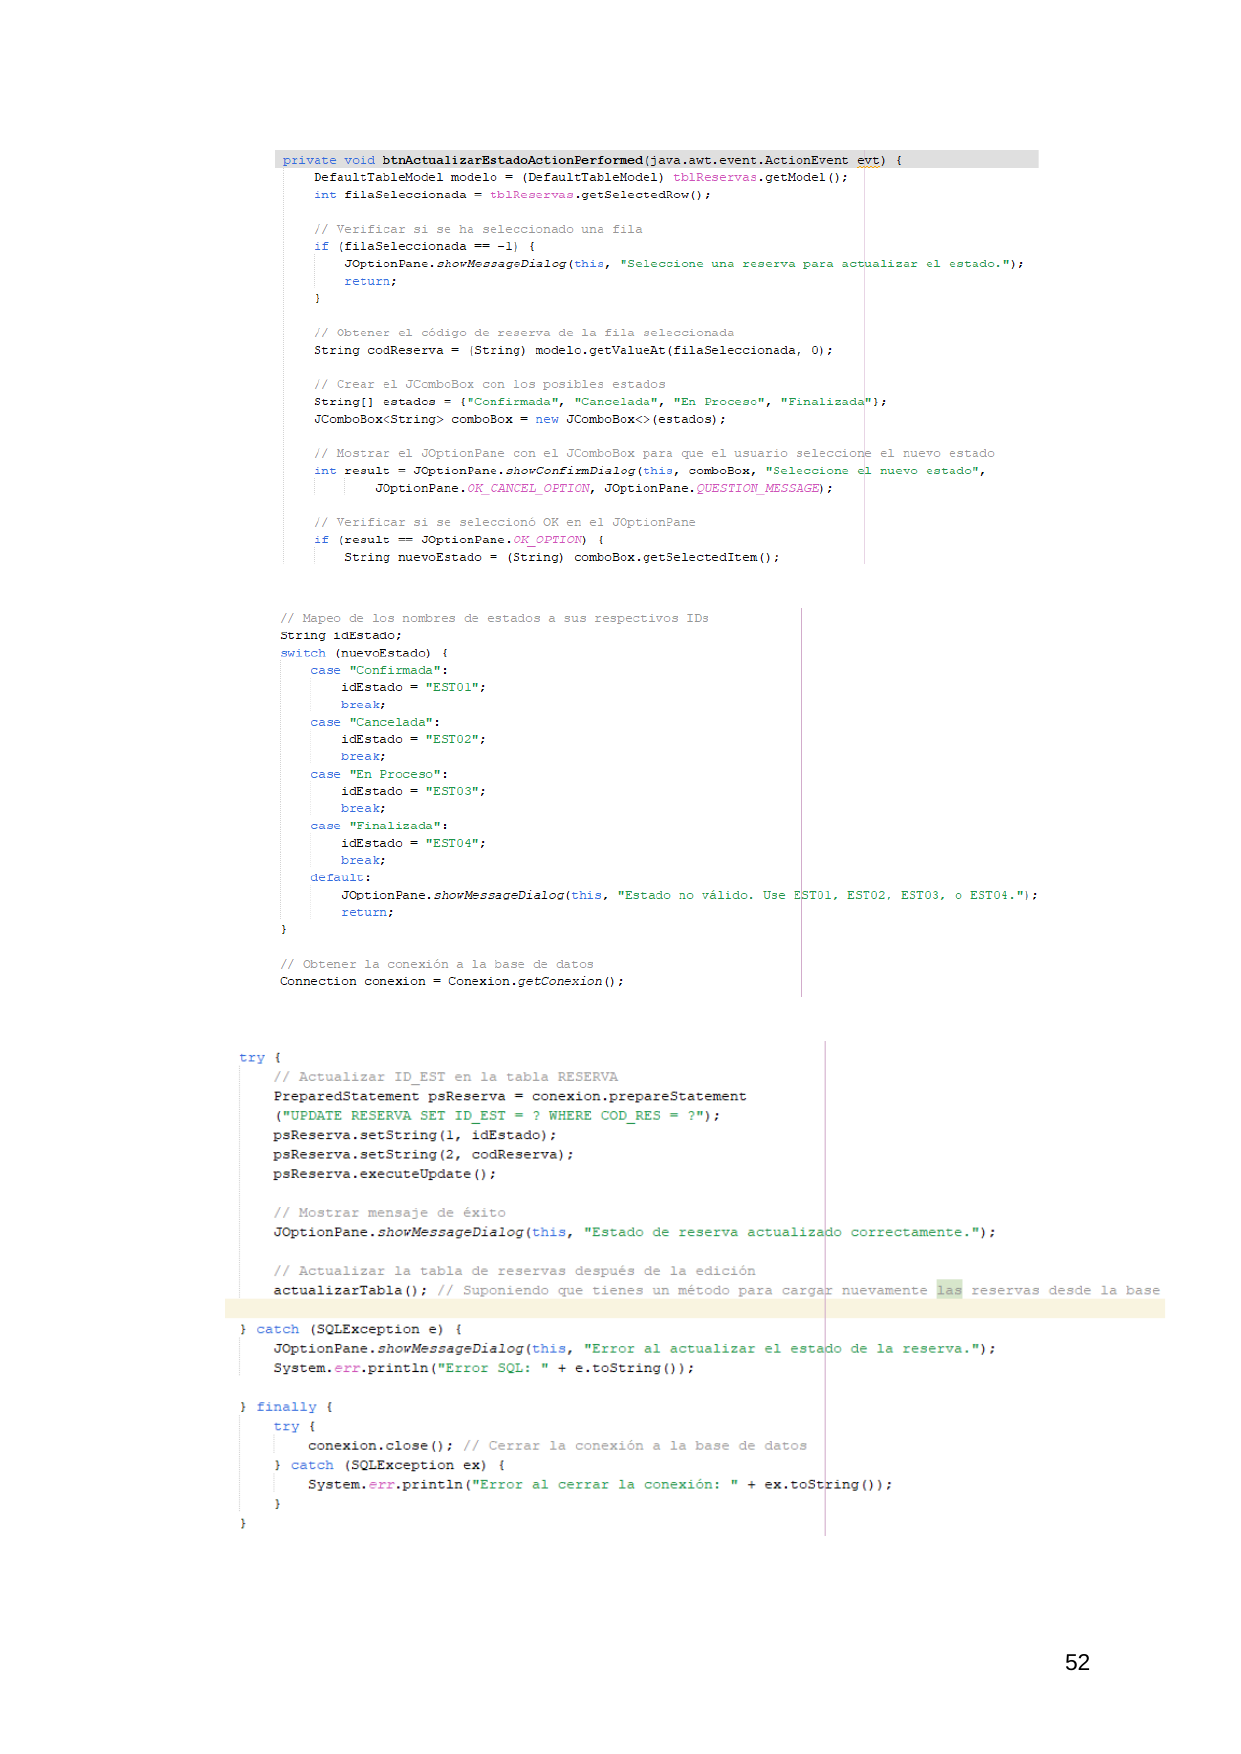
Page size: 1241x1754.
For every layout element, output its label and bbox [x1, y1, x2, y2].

picture [225, 1041, 1166, 1536]
picture [264, 608, 1050, 997]
picture [275, 150, 1039, 564]
